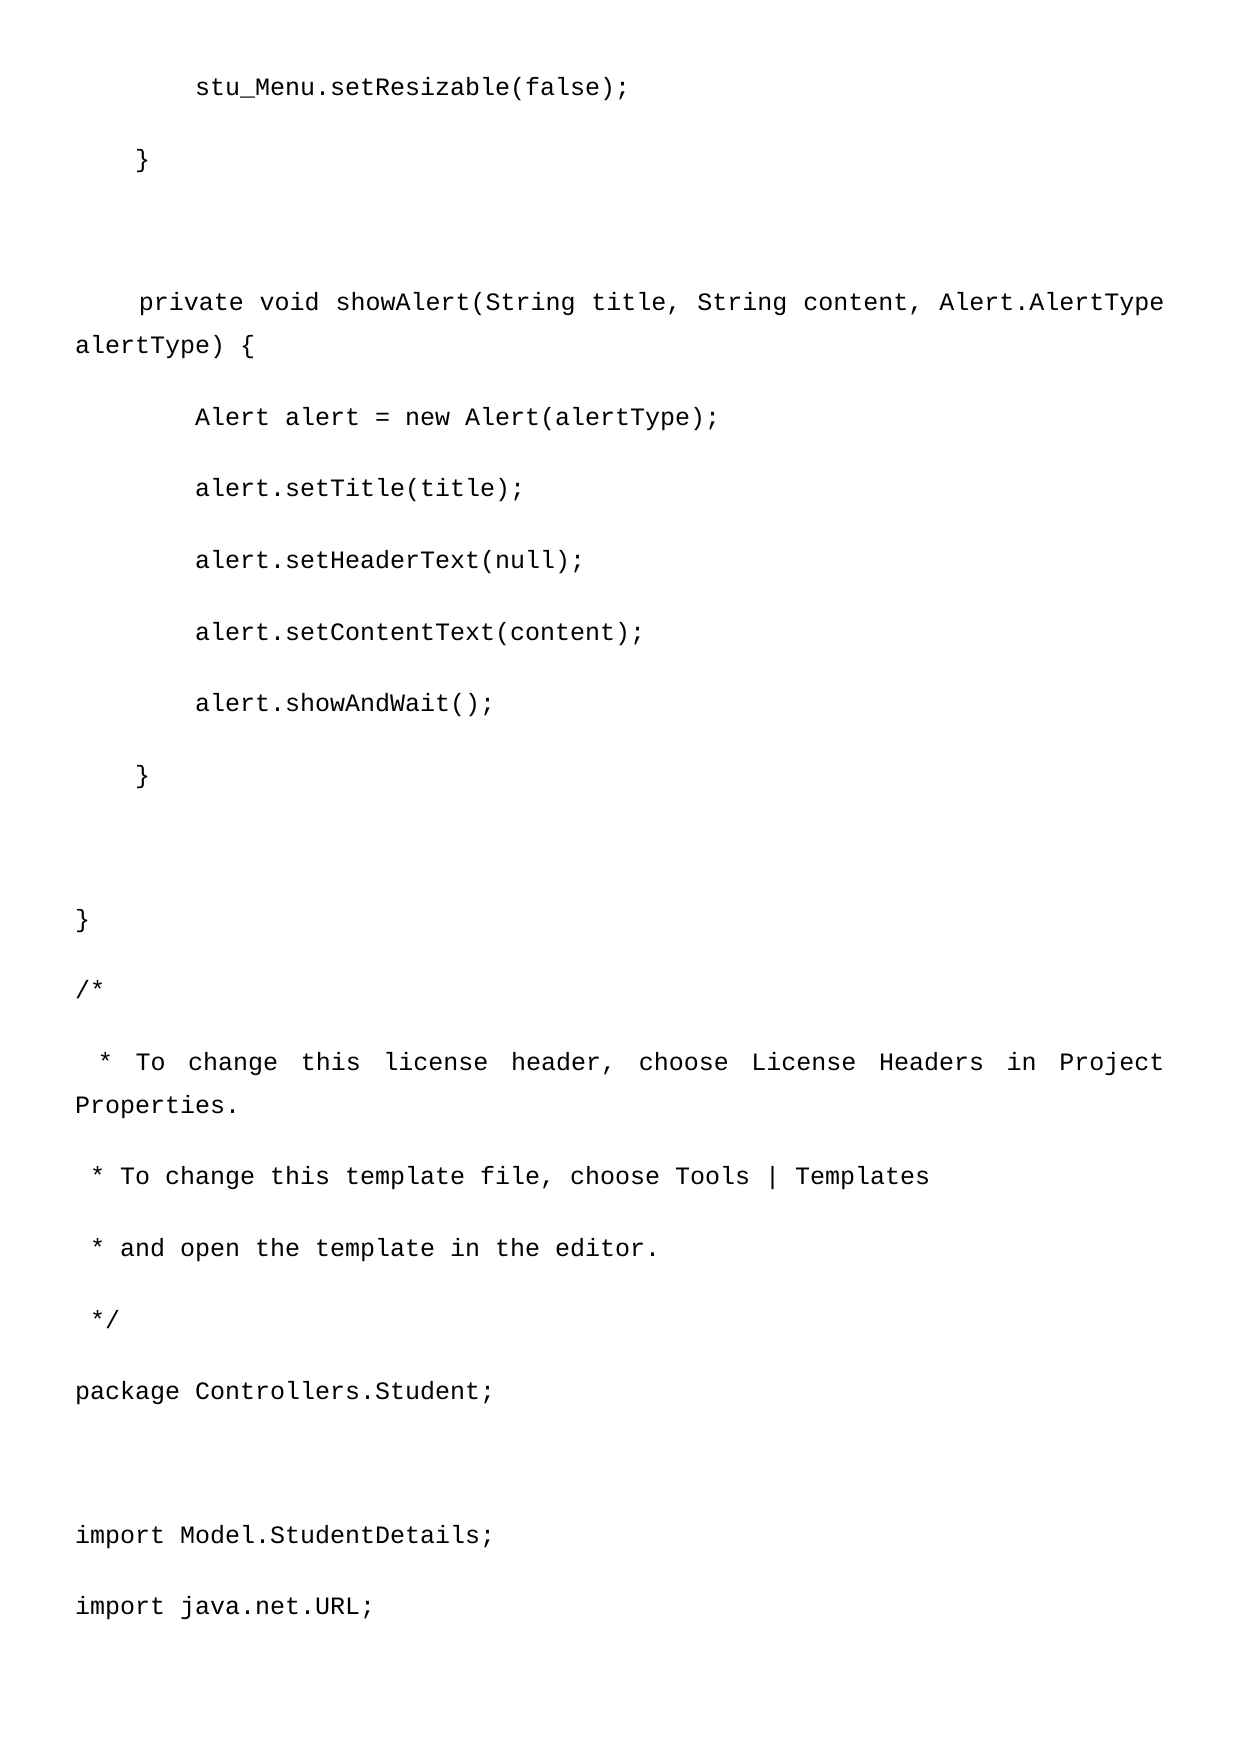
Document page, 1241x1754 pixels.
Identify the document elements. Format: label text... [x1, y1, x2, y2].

text * and open the template in the editor. [75, 1236, 1165, 1264]
text * To change this license header, choose License Headers in Project Properties. [75, 1050, 1165, 1121]
text alert.setHeaderText(null); [75, 547, 1165, 576]
text private void showAlert(String title, String content, Alert.AlertType alertType) { [75, 290, 1165, 361]
text alert.setTitle(title); [75, 476, 1165, 504]
text import java.net.URL; [75, 1594, 1165, 1622]
text Alert alert = new Alert(alertType); [75, 404, 1165, 432]
text stu_Menu.setResizable(false); [75, 75, 1165, 103]
text } [75, 762, 1165, 791]
text import Model.StudentDetails; [75, 1522, 1165, 1551]
text */ [75, 1307, 1165, 1336]
text /* [75, 978, 1165, 1006]
text package Controllers.Student; [75, 1379, 1165, 1407]
text alert.showAndWait(); [75, 691, 1165, 719]
text * To change this template file, choose Tools | Templates [75, 1164, 1165, 1192]
text } [75, 906, 1165, 935]
text alert.setContentText(content); [75, 619, 1165, 647]
text } [75, 147, 1165, 175]
